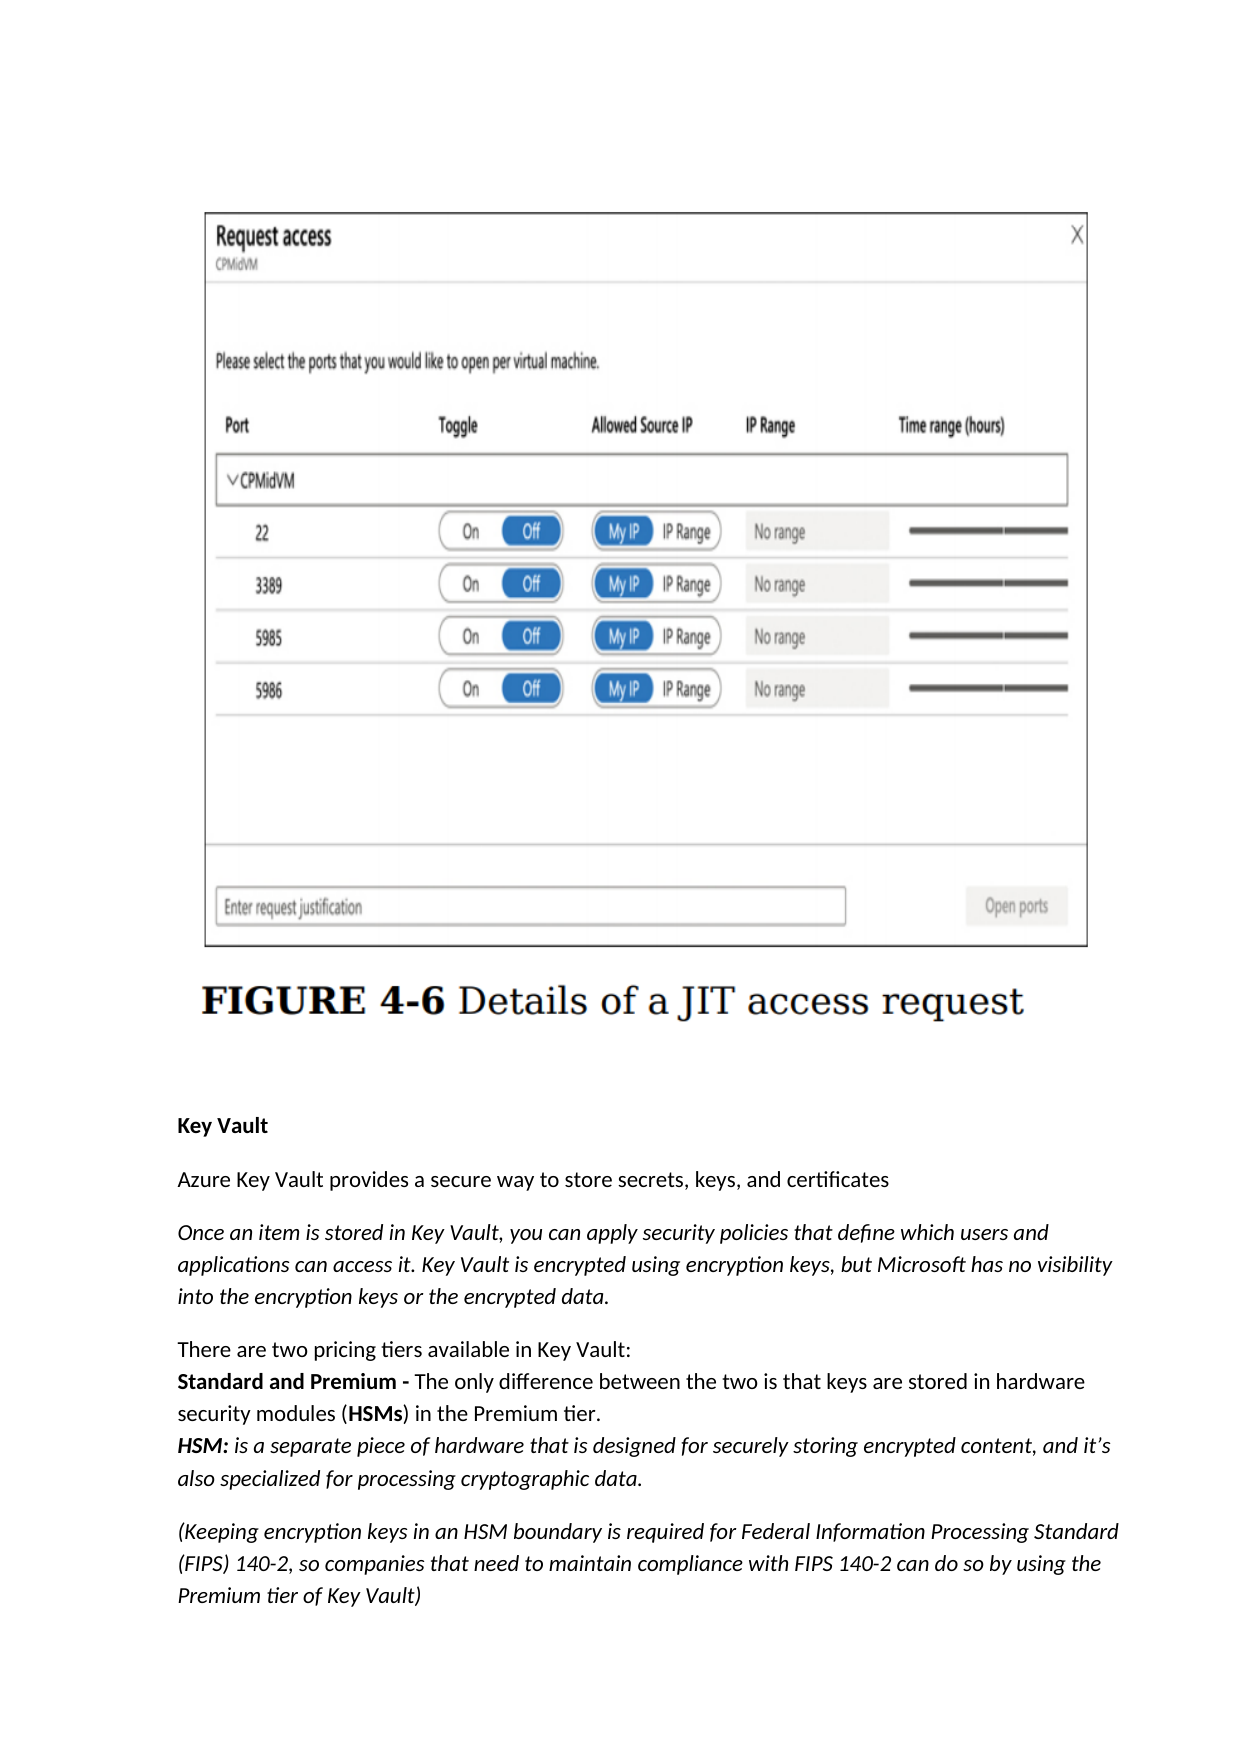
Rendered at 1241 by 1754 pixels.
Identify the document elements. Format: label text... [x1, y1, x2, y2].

text Once an item is stored in Key Vault, you can apply security policies that define which users and applications can access it. Key Vault is encrypted using encryption keys, but Microsoft has no visibility into the encryption keys or the encrypted data. [177, 1218, 1122, 1310]
text Key Vault [177, 1112, 1122, 1140]
text There are two pricing tiers available in Key Vault: Standard and Premium - The only difference between the two is that keys are stored in hardware security modules (HSMs) in the Premium tier. HSM: is a separate piece of hardware that is designed for securely storing encrypted content, and it’s also specialized for processing cryptographic data. [177, 1335, 1122, 1492]
text (Keeping encryption keys in an HSM boundary is required for Federal Information Processing Standard (FIPS) 140-2, so companies that need to maintain compliance with FIPS 140-2 can do so by using the Premium tier of Key Vault) [177, 1517, 1122, 1609]
text Azure Key Vault provides a secure way to store secrets, keys, and certificates [177, 1165, 1122, 1193]
picture [177, 177, 1098, 1034]
